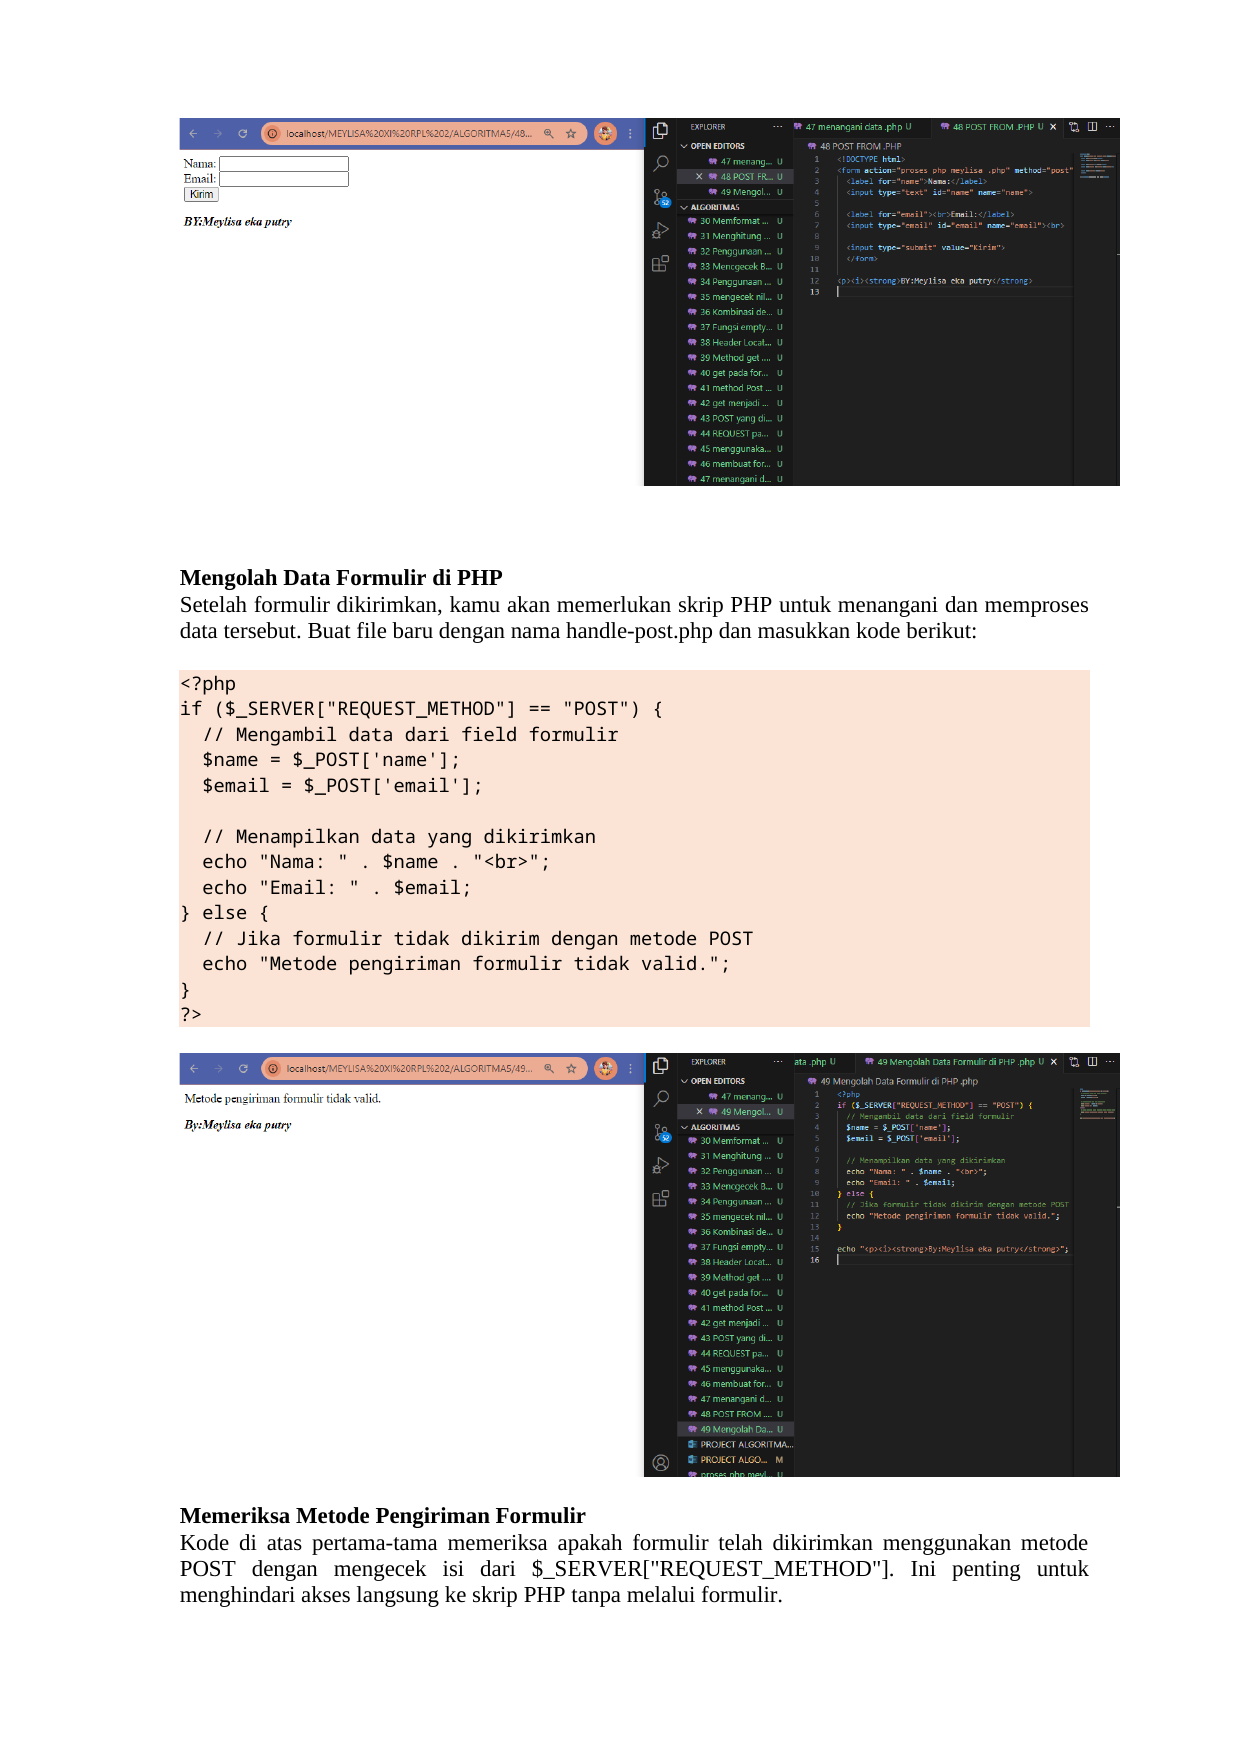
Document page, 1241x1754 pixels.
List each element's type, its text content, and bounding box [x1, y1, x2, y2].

text echo "Metode pengiriman formulir tidak valid."; [179, 951, 1090, 976]
text Kode di atas pertama-tama memeriksa apakah formulir telah dikirimkan menggunakan metode POST dengan mengecek isi dari $_SERVER["REQUEST_METHOD"]. Ini penting untuk menghindari akses langsung ke skrip PHP tanpa melalui formulir. [179, 1529, 1090, 1608]
text echo "Nama: " . $name . "<br>"; [179, 848, 1090, 874]
text echo "Email: " . $email; [179, 874, 1090, 899]
text Setelah formulir dikirimkan, kamu akan memerlukan skrip PHP untuk menangani dan memproses data tersebut. Buat file baru dengan nama handle-post.php dan masukkan kode berikut: [179, 591, 1090, 643]
picture [179, 1053, 1120, 1477]
picture [179, 118, 1120, 486]
text Mengolah Data Formulir di PHP [179, 564, 1090, 591]
text // Mengambil data dari field formulir [179, 721, 1090, 746]
text $email = $_POST['email']; [179, 772, 1090, 797]
text // Jika formulir tidak dikirim dengan metode POST [179, 925, 1090, 951]
text Memeriksa Metode Pengiriman Formulir [179, 1502, 1090, 1529]
text } [179, 976, 1090, 1002]
text <?php [179, 670, 1090, 695]
text $name = $_POST['name']; [179, 746, 1090, 772]
text ?> [179, 1002, 1090, 1027]
text // Menampilkan data yang dikirimkan [179, 823, 1090, 848]
text if ($_SERVER["REQUEST_METHOD"] == "POST") { [179, 695, 1090, 721]
text } else { [179, 899, 1090, 925]
